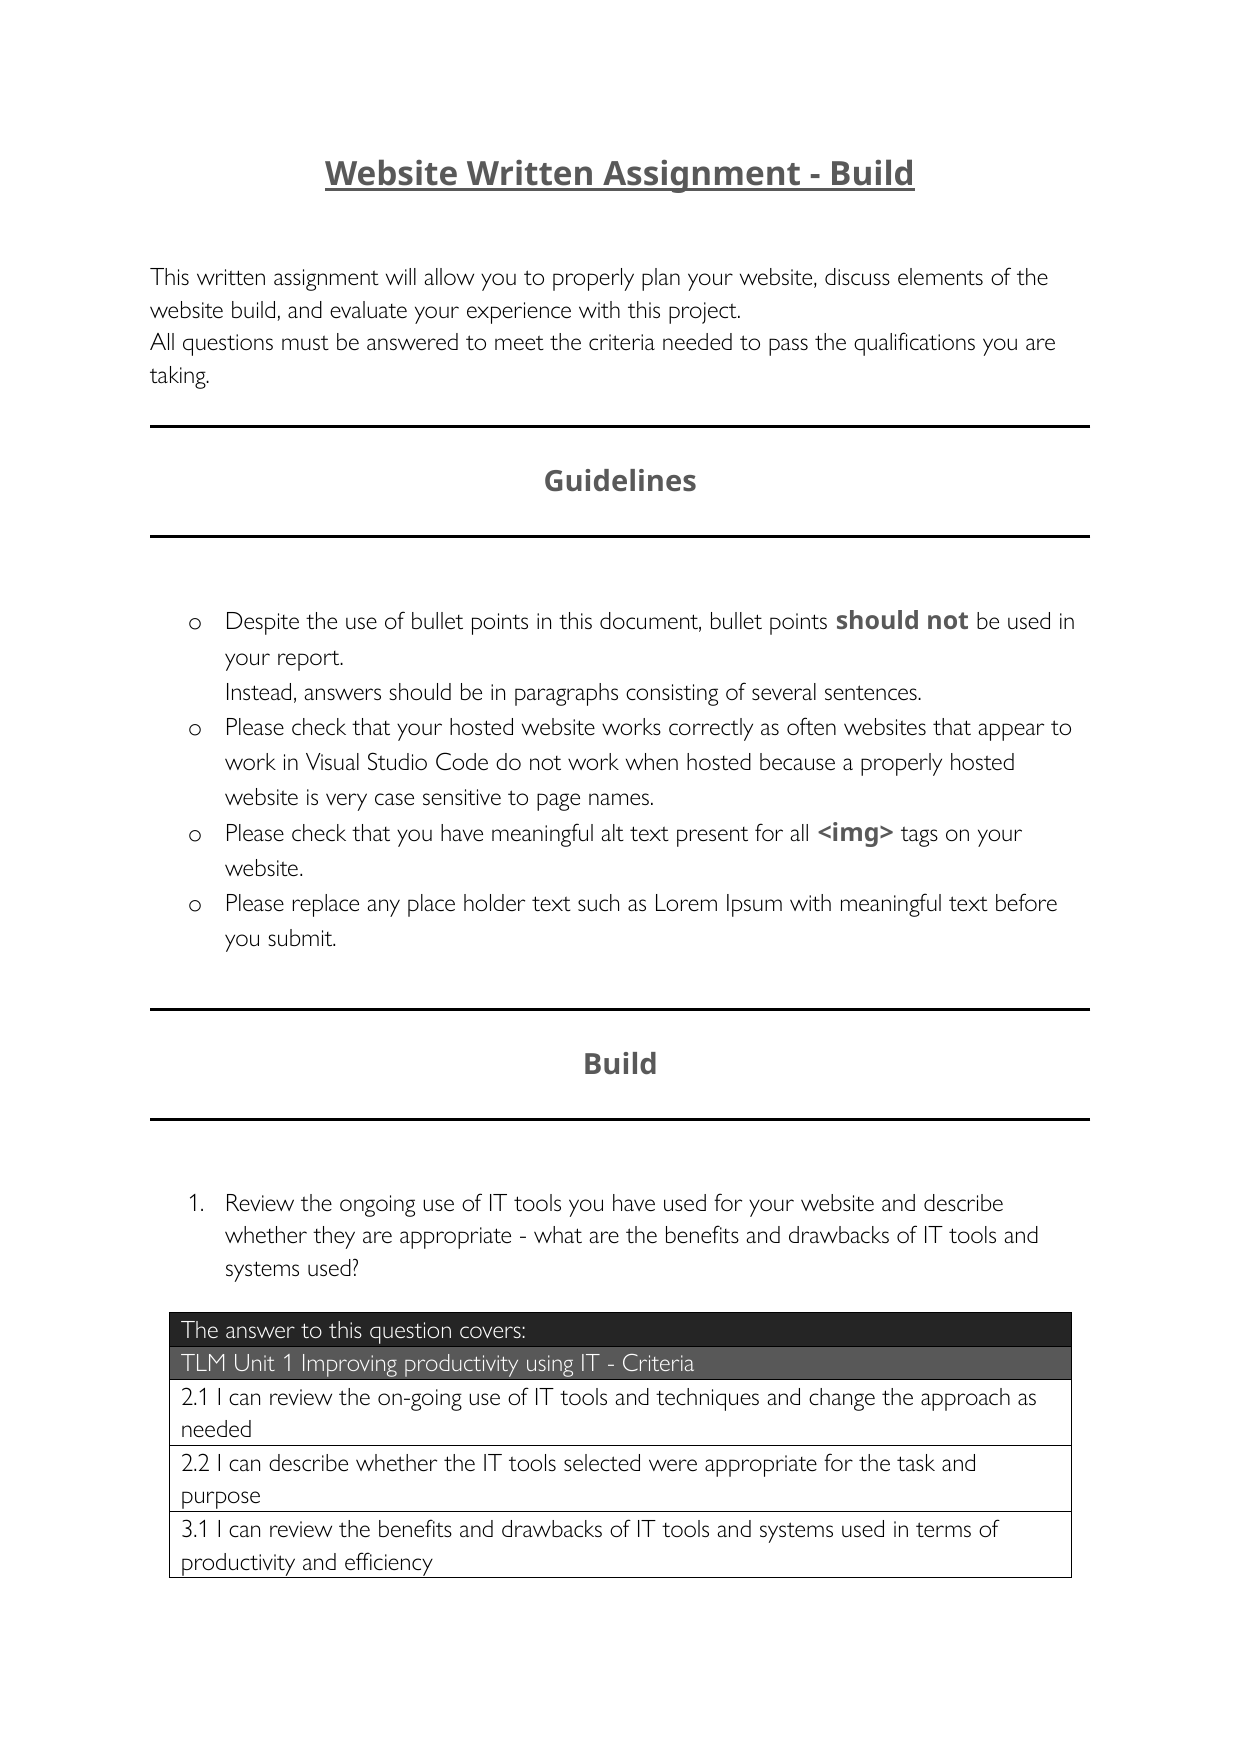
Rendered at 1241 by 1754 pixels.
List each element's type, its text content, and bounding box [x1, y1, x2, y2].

table_header The answer to this question covers: [170, 1313, 1071, 1346]
table_cell 2.2 I can describe whether the IT tools selected were appropriate for the task and purpose [170, 1446, 1071, 1511]
text Guidelines [150, 461, 1090, 500]
text This written assignment will allow you to properly plan your website, discuss elements of the website build, and evaluate your experience with this project. [150, 260, 1090, 325]
list Please check that your hosted website works correctly as often websites that appear to work in Visual Studio Code do not work when hosted because a properly hosted website is very case sensitive to page names. [187, 710, 1090, 812]
table_cell 3.1 I can review the benefits and drawbacks of IT tools and systems used in terms of productivity and efficiency [170, 1512, 1071, 1577]
list Please replace any place holder text such as Lorem Ipsum with meaningful text before you submit. [187, 887, 1090, 954]
table_cell 2.1 I can review the on-going use of IT tools and techniques and change the approach as needed [170, 1380, 1071, 1445]
text Website Written Assignment - Build [150, 150, 1090, 195]
list Please check that you have meaningful alt text present for all <img> tags on your website. [187, 815, 1090, 884]
list Review the ongoing use of IT tools you have used for your website and describe whether they are appropriate - what are the benefits and drawbacks of IT tools and systems used? [187, 1186, 1090, 1312]
text Build [150, 1044, 1090, 1083]
list Despite the use of bullet points in this document, bullet points should not be used in your report. Instead, answers should be in paragraphs consisting of several sentences. [187, 603, 1090, 707]
text All questions must be answered to meet the criteria needed to pass the qualifications you are taking. [150, 325, 1090, 390]
table_cell TLM Unit 1 Improving productivity using IT - Criteria [170, 1347, 1071, 1379]
